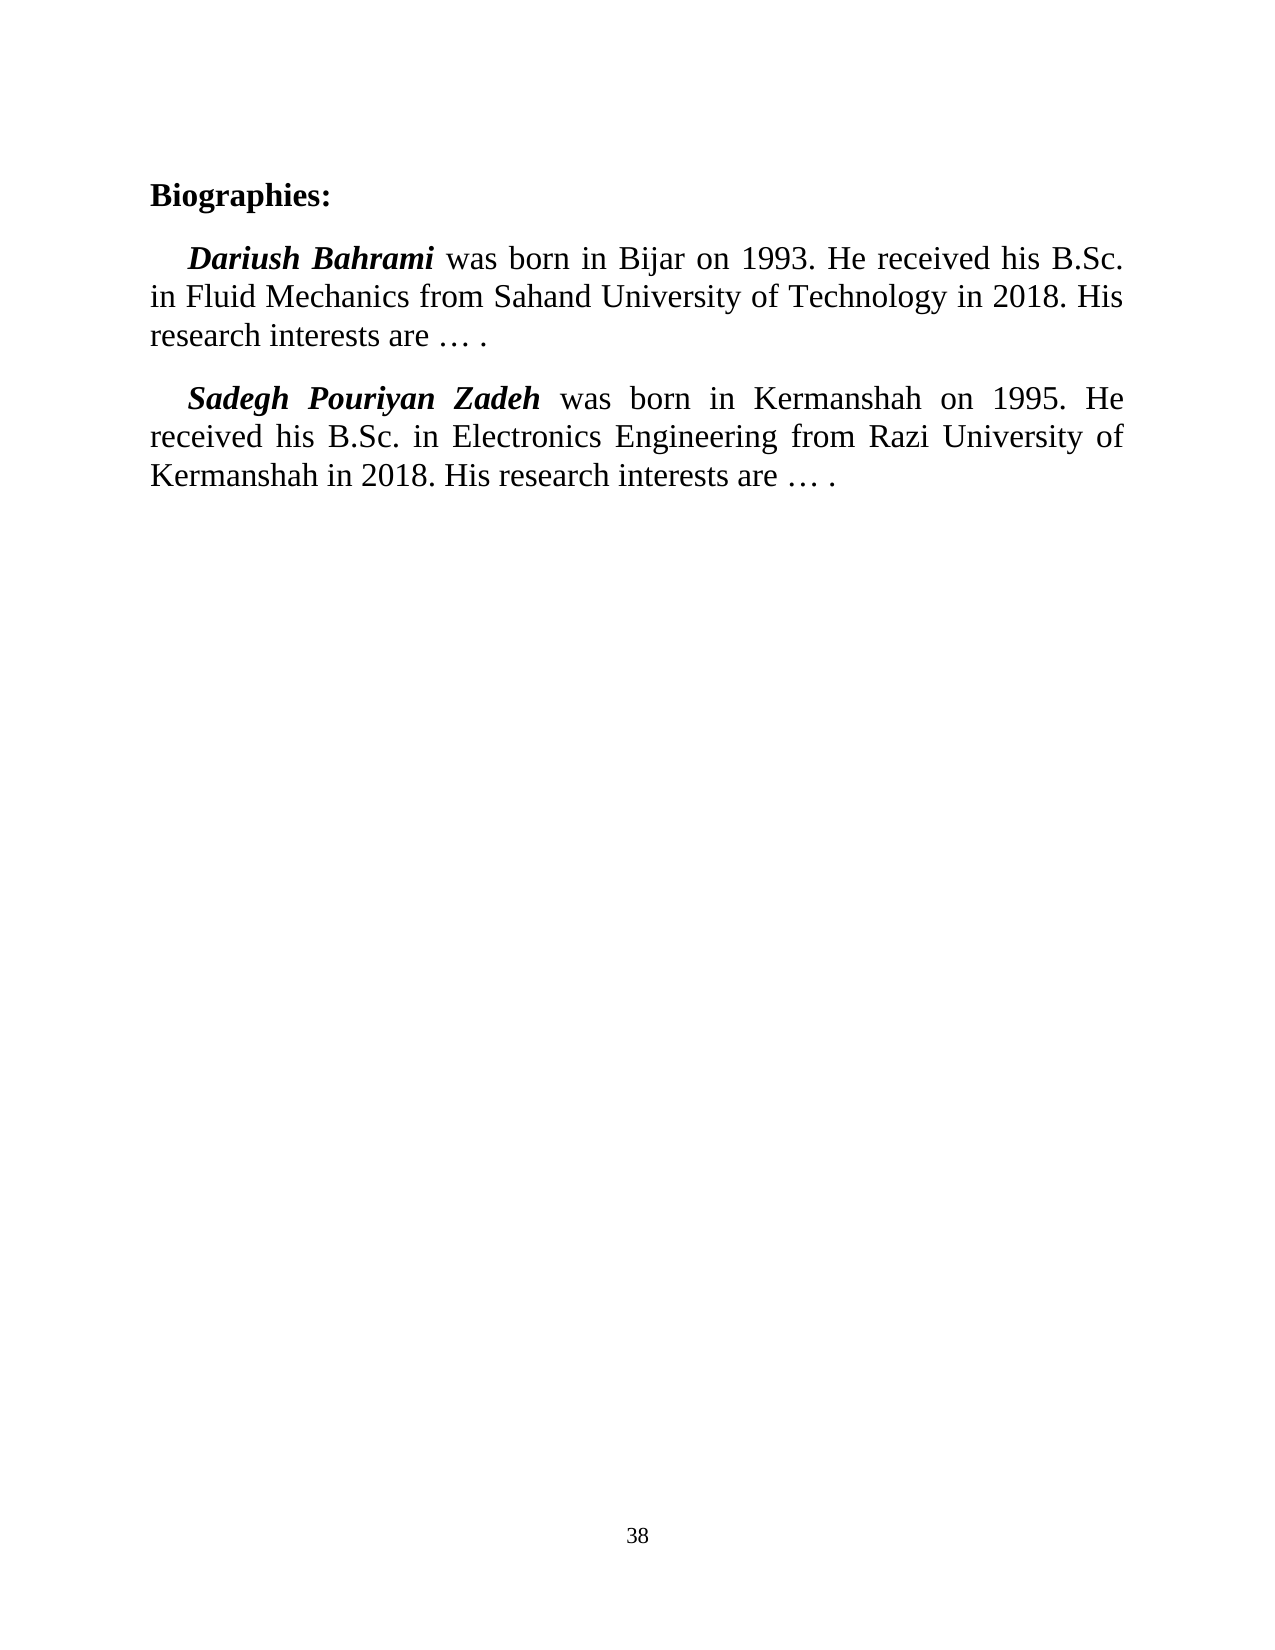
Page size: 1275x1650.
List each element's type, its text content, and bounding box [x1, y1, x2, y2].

text Dariush Bahrami was born in Bijar on 1993. He received his B.Sc. in Fluid Mechanics from Sahand University of Technology in 2018. His research interests are … . [150, 238, 1125, 353]
text Sadegh Pouriyan Zadeh was born in Kermanshah on 1995. He received his B.Sc. in Electronics Engineering from Razi University of Kermanshah in 2018. His research interests are … . [150, 378, 1125, 493]
text Biographies: [150, 175, 1125, 213]
